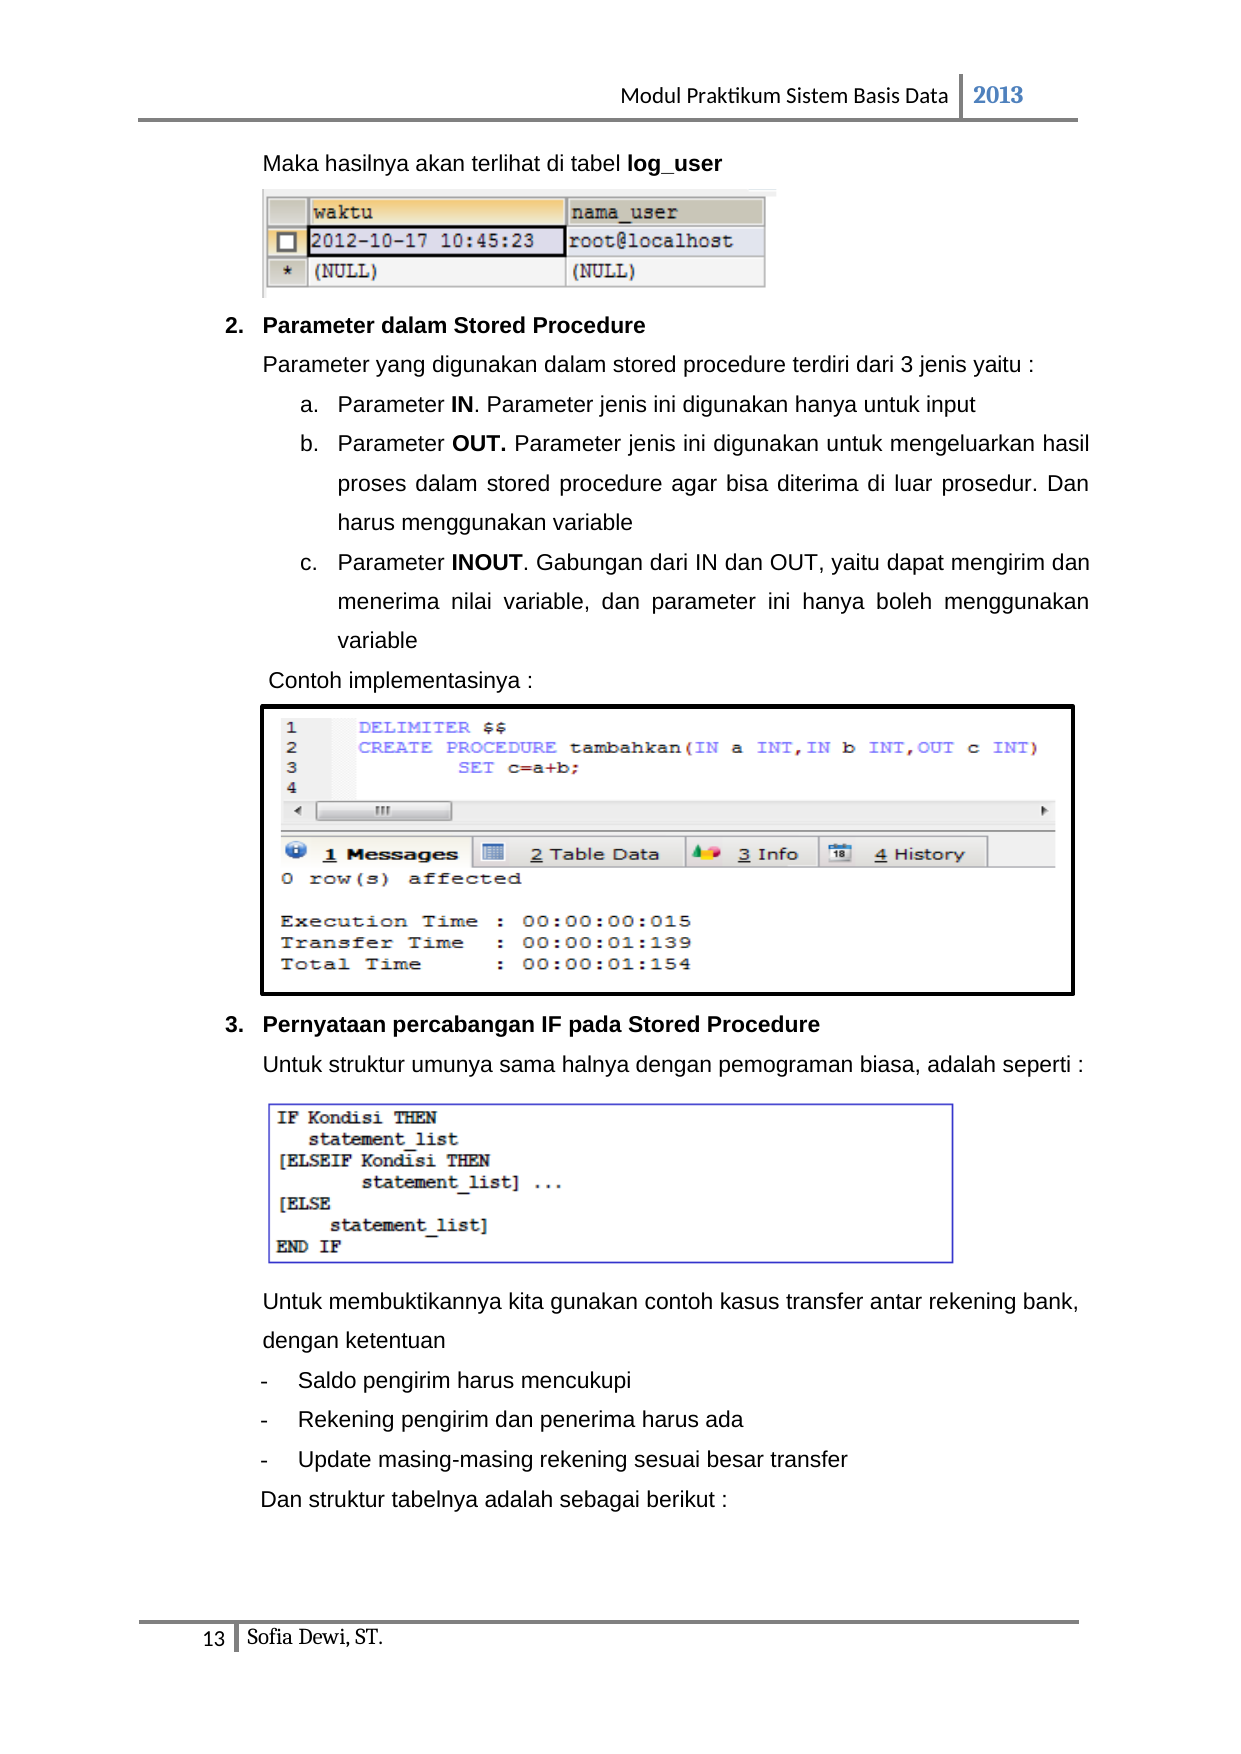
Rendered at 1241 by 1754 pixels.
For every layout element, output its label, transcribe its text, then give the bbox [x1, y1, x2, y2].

list Parameter INOUT. Gabungan dari IN dan OUT, yaitu dapat mengirim dan menerima nilai variable, dan parameter ini hanya boleh menggunakan variable [300, 548, 1090, 654]
picture [280, 718, 1056, 983]
list Parameter OUT. Parameter jenis ini digunakan untuk mengeluarkan hasil proses dalam stored procedure agar bisa diterima di luar prosedur. Dan harus menggunakan variable [300, 430, 1090, 535]
text Dan struktur tabelnya adalah sebagai berikut : [260, 1486, 1090, 1512]
list Pernyataan percabangan IF pada Stored Procedure [225, 1011, 1090, 1037]
list Maka hasilnya akan terlihat di tabel log_user [262, 150, 1090, 176]
list Saldo pengirim harus mencukupi [260, 1367, 1090, 1393]
picture [262, 1090, 964, 1274]
list Parameter IN. Parameter jenis ini digunakan hanya untuk input [300, 391, 1090, 417]
list Rekening pengirim dan penerima harus ada [260, 1406, 1090, 1433]
list Parameter dalam Stored Procedure [225, 312, 1090, 338]
picture [262, 189, 777, 298]
list Parameter yang digunakan dalam stored procedure terdiri dari 3 jenis yaitu : [262, 351, 1090, 377]
list Update masing-masing rekening sesuai besar transfer [260, 1446, 1090, 1473]
text Contoh implementasinya : [268, 667, 1090, 693]
list Untuk struktur umunya sama halnya dengan pemograman biasa, adalah seperti : [262, 1051, 1090, 1077]
list Untuk membuktikannya kita gunakan contoh kasus transfer antar rekening bank, dengan ketentuan [262, 1288, 1090, 1354]
